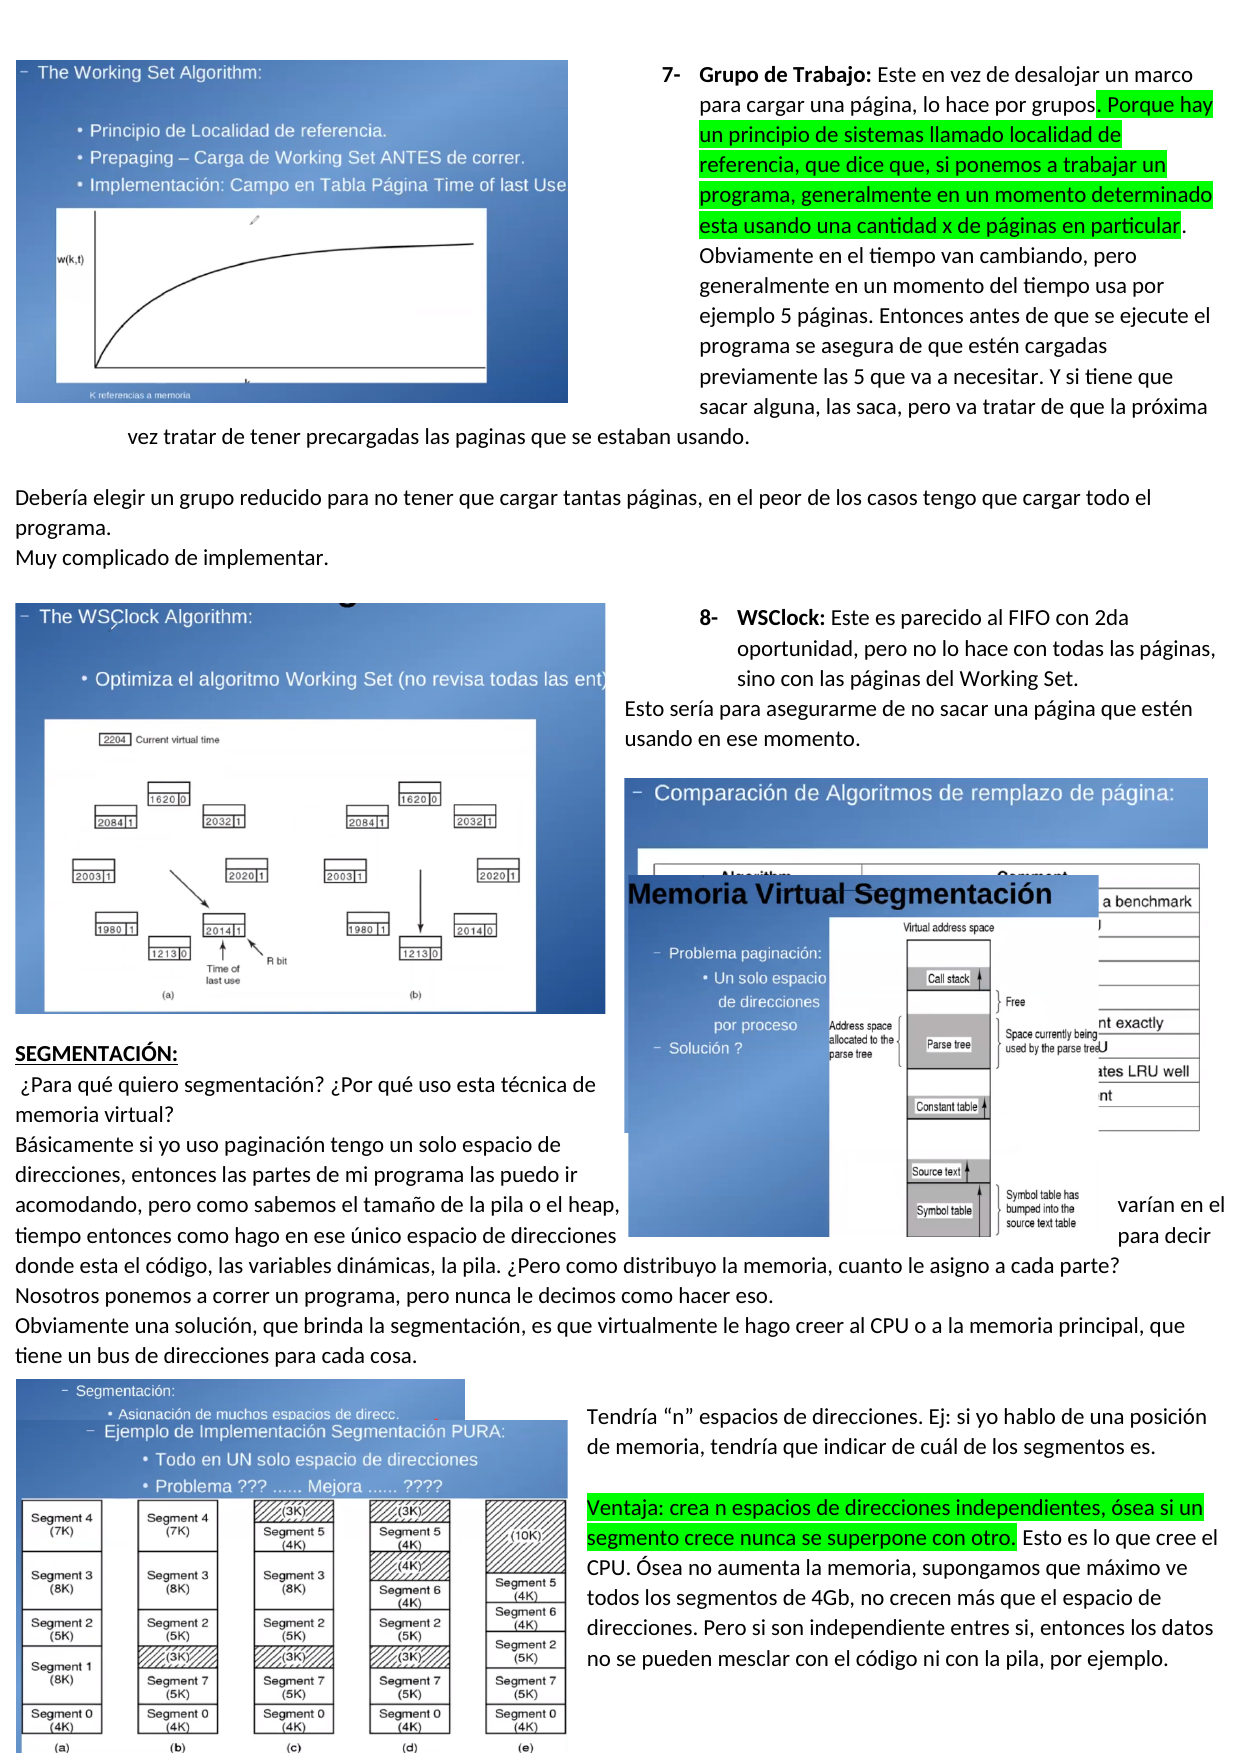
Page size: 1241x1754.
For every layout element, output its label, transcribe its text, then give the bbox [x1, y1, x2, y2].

text Debería elegir un grupo reducido para no tener que cargar tantas páginas, en el peor de los casos tengo que cargar todo el programa. [15, 543, 1226, 601]
text Esto sería para asegurarme de no sacar una página que estén usando en ese momento. [605, 754, 1226, 813]
text Básicamente si yo uso paginación tengo un solo espacio de direcciones, entonces las partes de mi programa las puedo ir acomodando, pero como sabemos el tamaño de la pila o el heap, varían en el tiempo entonces como hago en ese único espacio de direcciones para decir donde esta el código, las variables dinámicas, la pila. ¿Pero como distribuyo la memoria, cuanto le asigno a cada parte? [487, 1279, 1226, 1458]
picture [14, 120, 568, 462]
text Obviamente una solución, que brinda la segmentación, es que virtualmente le hago creer al CPU o a la memoria principal, que tiene un bus de direcciones para cada cosa. [958, 1581, 1226, 1669]
picture [14, 663, 605, 1074]
text ¿Para qué quiero segmentación? ¿Por qué uso esta técnica de memoria virtual? [487, 1218, 1226, 1276]
text Nosotros ponemos a correr un programa, pero nunca le decimos como hacer eso. [487, 1460, 1226, 1578]
text SEGMENTACIÓN: [15, 1188, 1226, 1216]
picture [14, 1218, 487, 1578]
picture [508, 1474, 958, 1750]
text Muy complicado de implementar. [15, 603, 1226, 632]
list WSClock: Este es parecido al FIFO con 2da oportunidad, pero no lo hace con todas las páginas, sino con las páginas del Working Set. [605, 664, 1226, 752]
text Obviamente una solución, que brinda la segmentación, es que virtualmente le hago creer al CPU o a la memoria principal, que tiene un bus de direcciones para cada cosa. [15, 1581, 508, 1669]
picture [623, 838, 1208, 1192]
